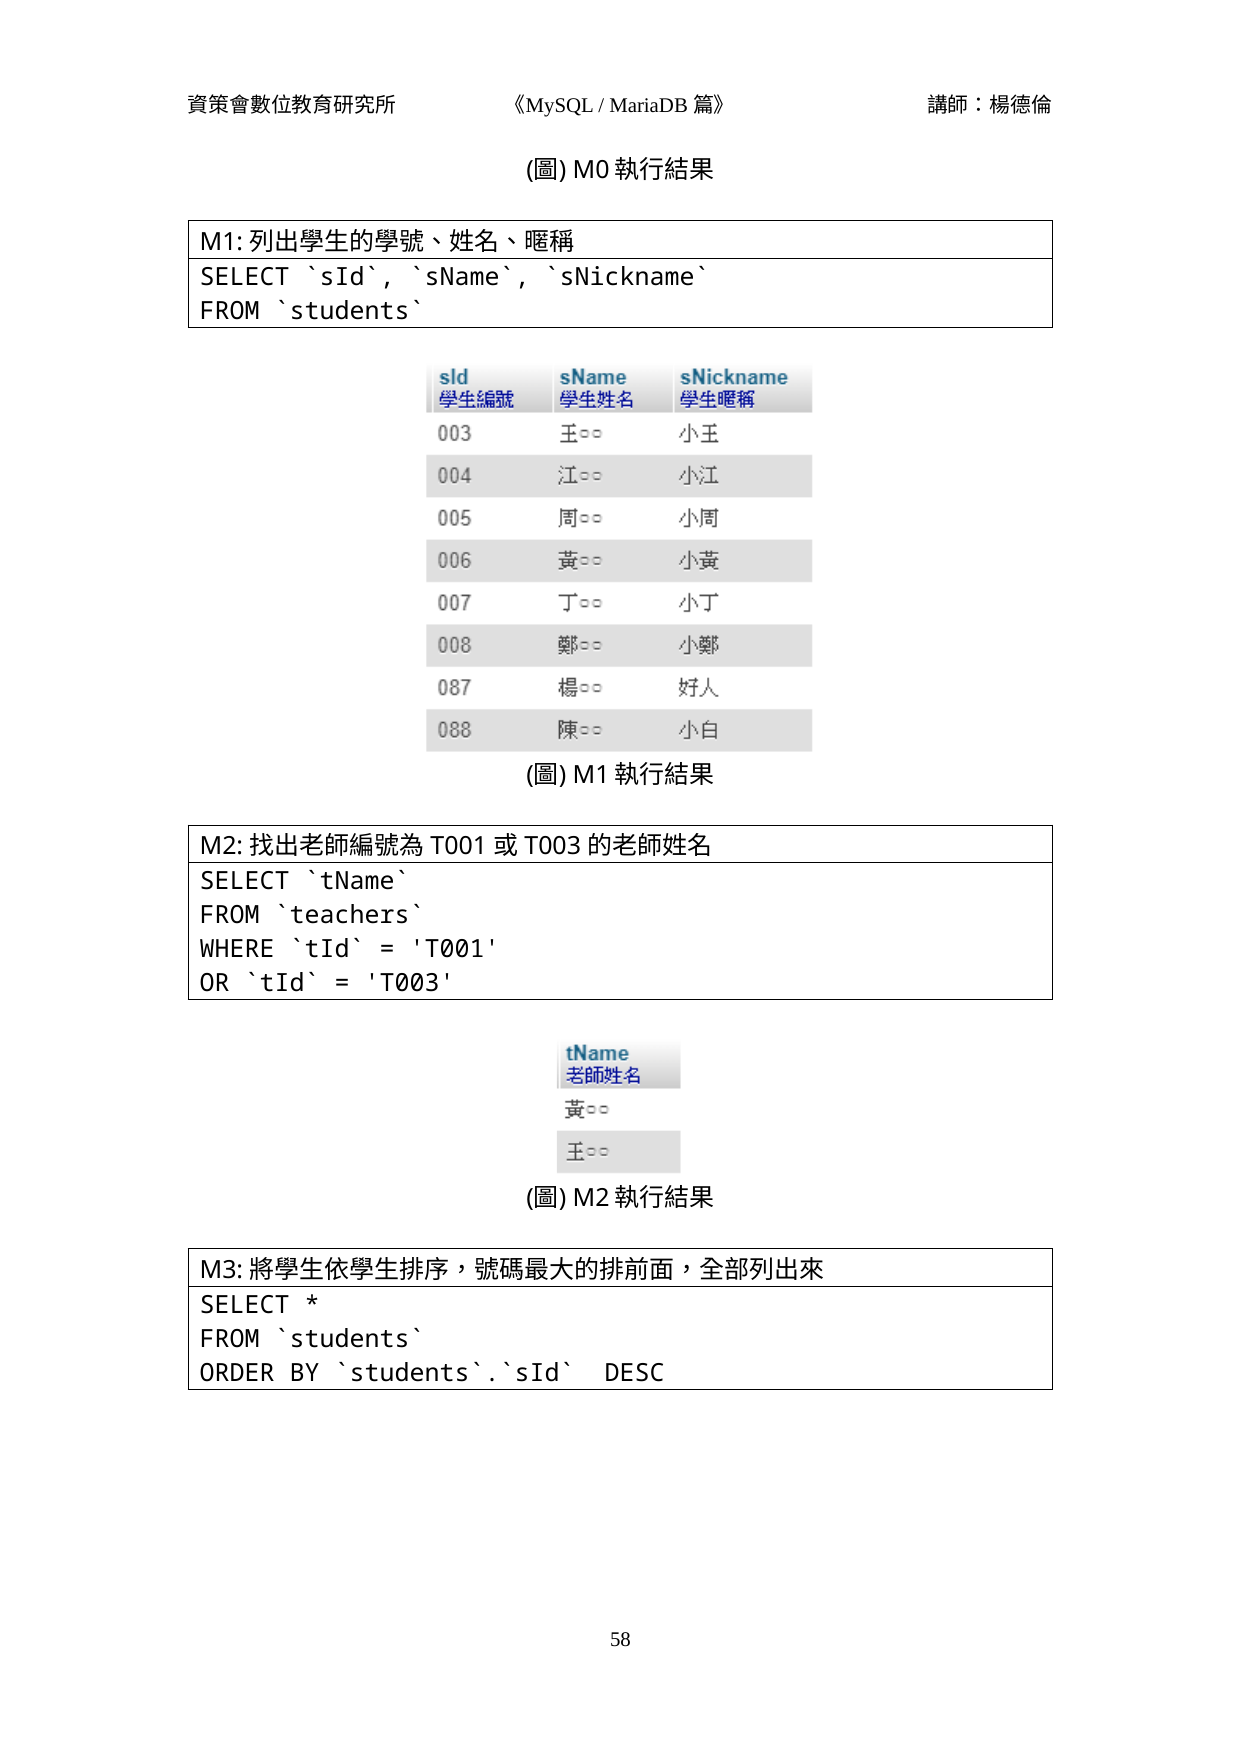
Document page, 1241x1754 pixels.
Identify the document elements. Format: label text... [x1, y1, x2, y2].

text (圖) M0執行結果 [187, 150, 1053, 186]
table_cell SELECT * FROM `students` ORDER BY `students`.`sId` DESC [189, 1287, 1052, 1389]
table_cell SELECT `sId`, `sName`, `sNickname` FROM `students` [189, 259, 1052, 327]
table_header M1: 列出學生的學號、姓名、暱稱 [189, 221, 1052, 258]
table_cell SELECT `tName` FROM `teachers` WHERE `tId` = 'T001' OR `tId` = 'T003' [189, 863, 1052, 999]
table_header M2: 找出老師編號為 T001 或 T003 的老師姓名 [189, 826, 1052, 862]
picture [426, 361, 814, 755]
text (圖) M2執行結果 [187, 1178, 1053, 1214]
picture [556, 1034, 684, 1178]
text (圖) M1執行結果 [187, 754, 1053, 790]
table_header M3: 將學生依學生排序，號碼最大的排前面，全部列出來 [189, 1249, 1052, 1286]
